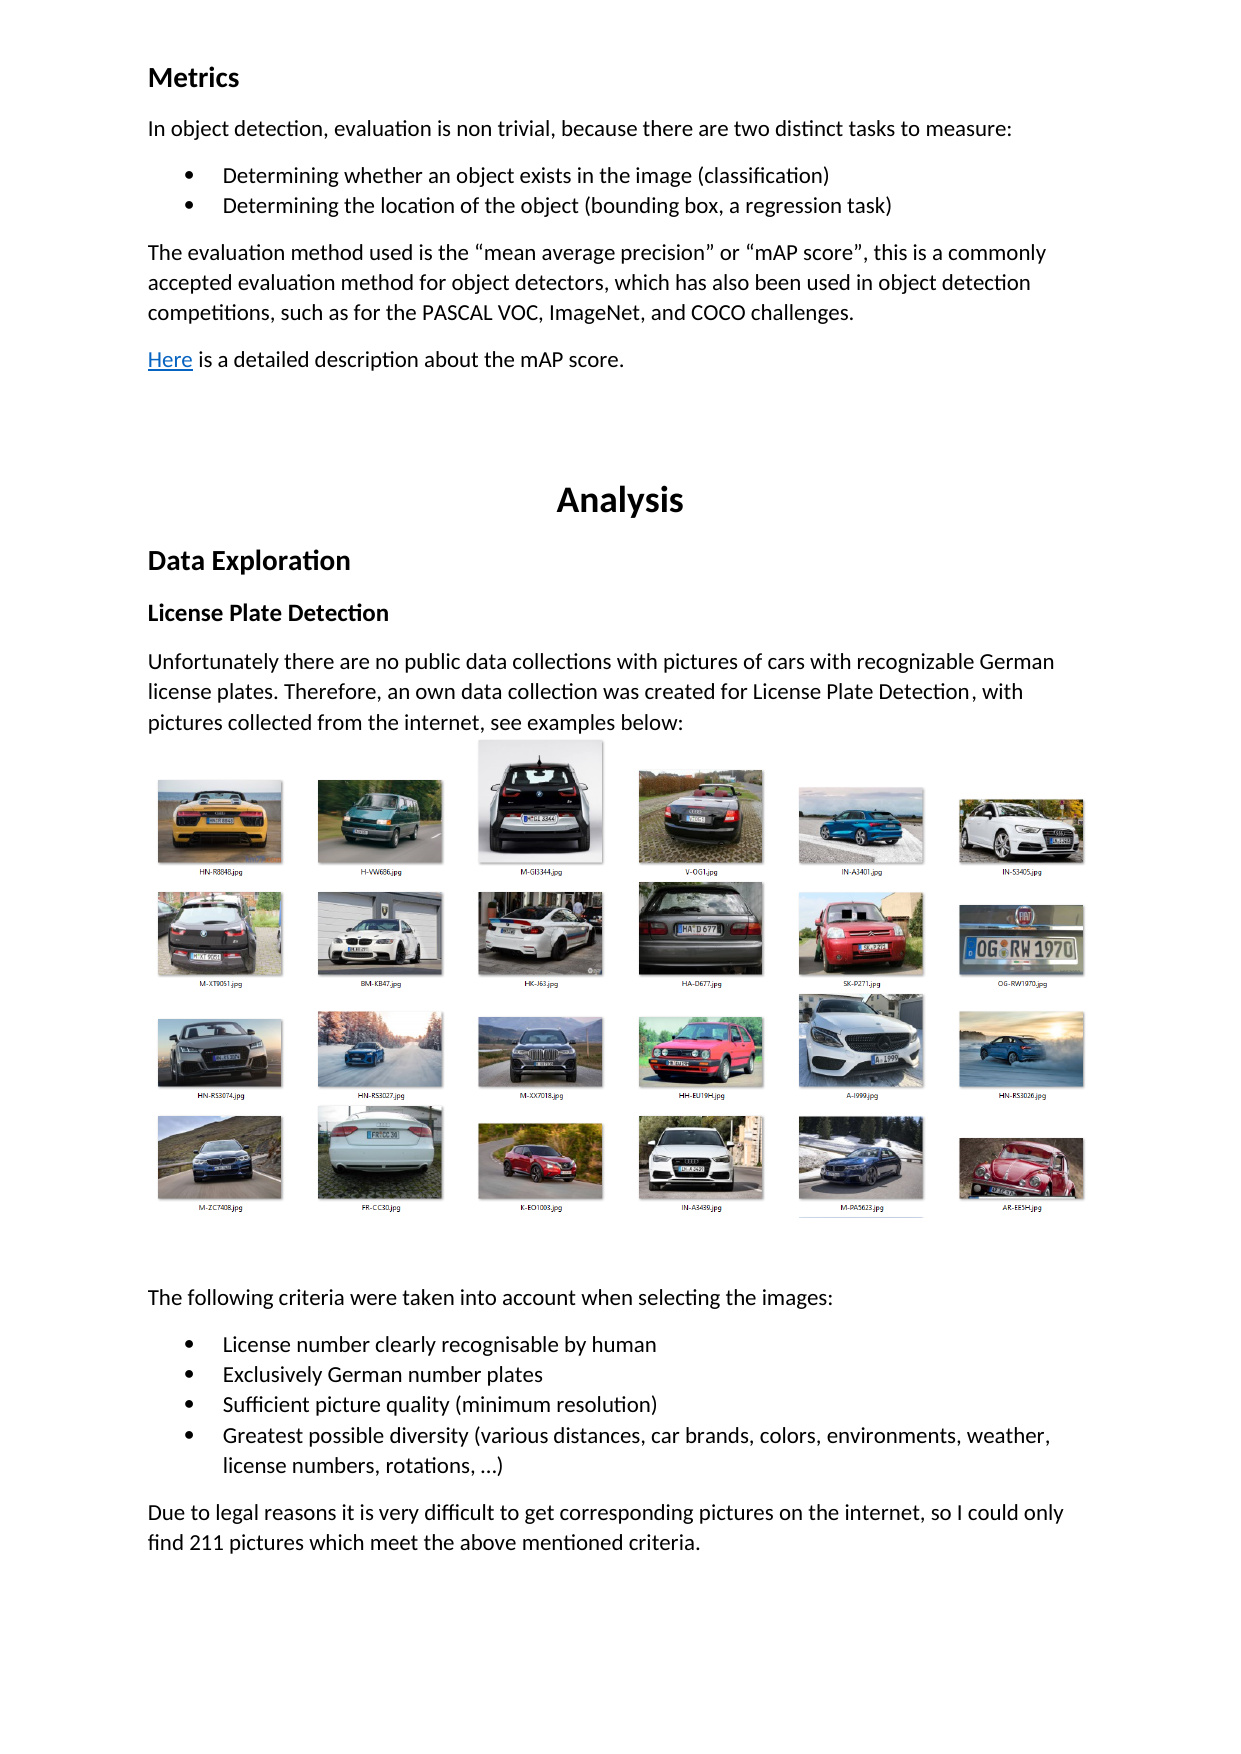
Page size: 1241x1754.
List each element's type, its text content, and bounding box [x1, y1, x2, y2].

list Determining the location of the object (bounding box, a regression task) [185, 191, 1092, 219]
text In object detection, evaluation is non trivial, because there are two distinct tasks to measure: [148, 114, 1092, 142]
text Metrics [148, 59, 1092, 95]
list Exclusively German number plates [185, 1360, 1092, 1388]
text The following criteria were taken into account when selecting the images: [148, 1283, 1092, 1311]
text License Plate Detection [148, 598, 1092, 628]
picture [147, 737, 1093, 1218]
text The evaluation method used is the “mean average precision” or “mAP score”, this is a commonly accepted evaluation method for object detectors, which has also been used in object detection competitions, such as for the PASCAL VOC, ImageNet, and COCO challenges. [148, 238, 1092, 327]
text Unfortunately there are no public data collections with pictures of cars with recognizable German license plates. Therefore, an own data collection was created for License Plate Detection, with pictures collected from the internet, see examples below: [148, 647, 1092, 737]
list Greatest possible diversity (various distances, car brands, colors, environments, weather, license numbers, rotations, …) [185, 1421, 1092, 1479]
list License number clearly recognisable by human [185, 1330, 1092, 1358]
text Due to legal reasons it is very difficult to get corresponding pictures on the internet, so I could only find 211 pictures which meet the above mentioned criteria. [148, 1498, 1092, 1556]
text Analysis [148, 476, 1092, 522]
list Determining whether an object exists in the image (classification) [185, 161, 1092, 189]
text Here is a detailed description about the mAP score. [148, 345, 1092, 373]
list Sufficient picture quality (minimum resolution) [185, 1391, 1092, 1418]
text Data Exploration [148, 542, 1092, 578]
